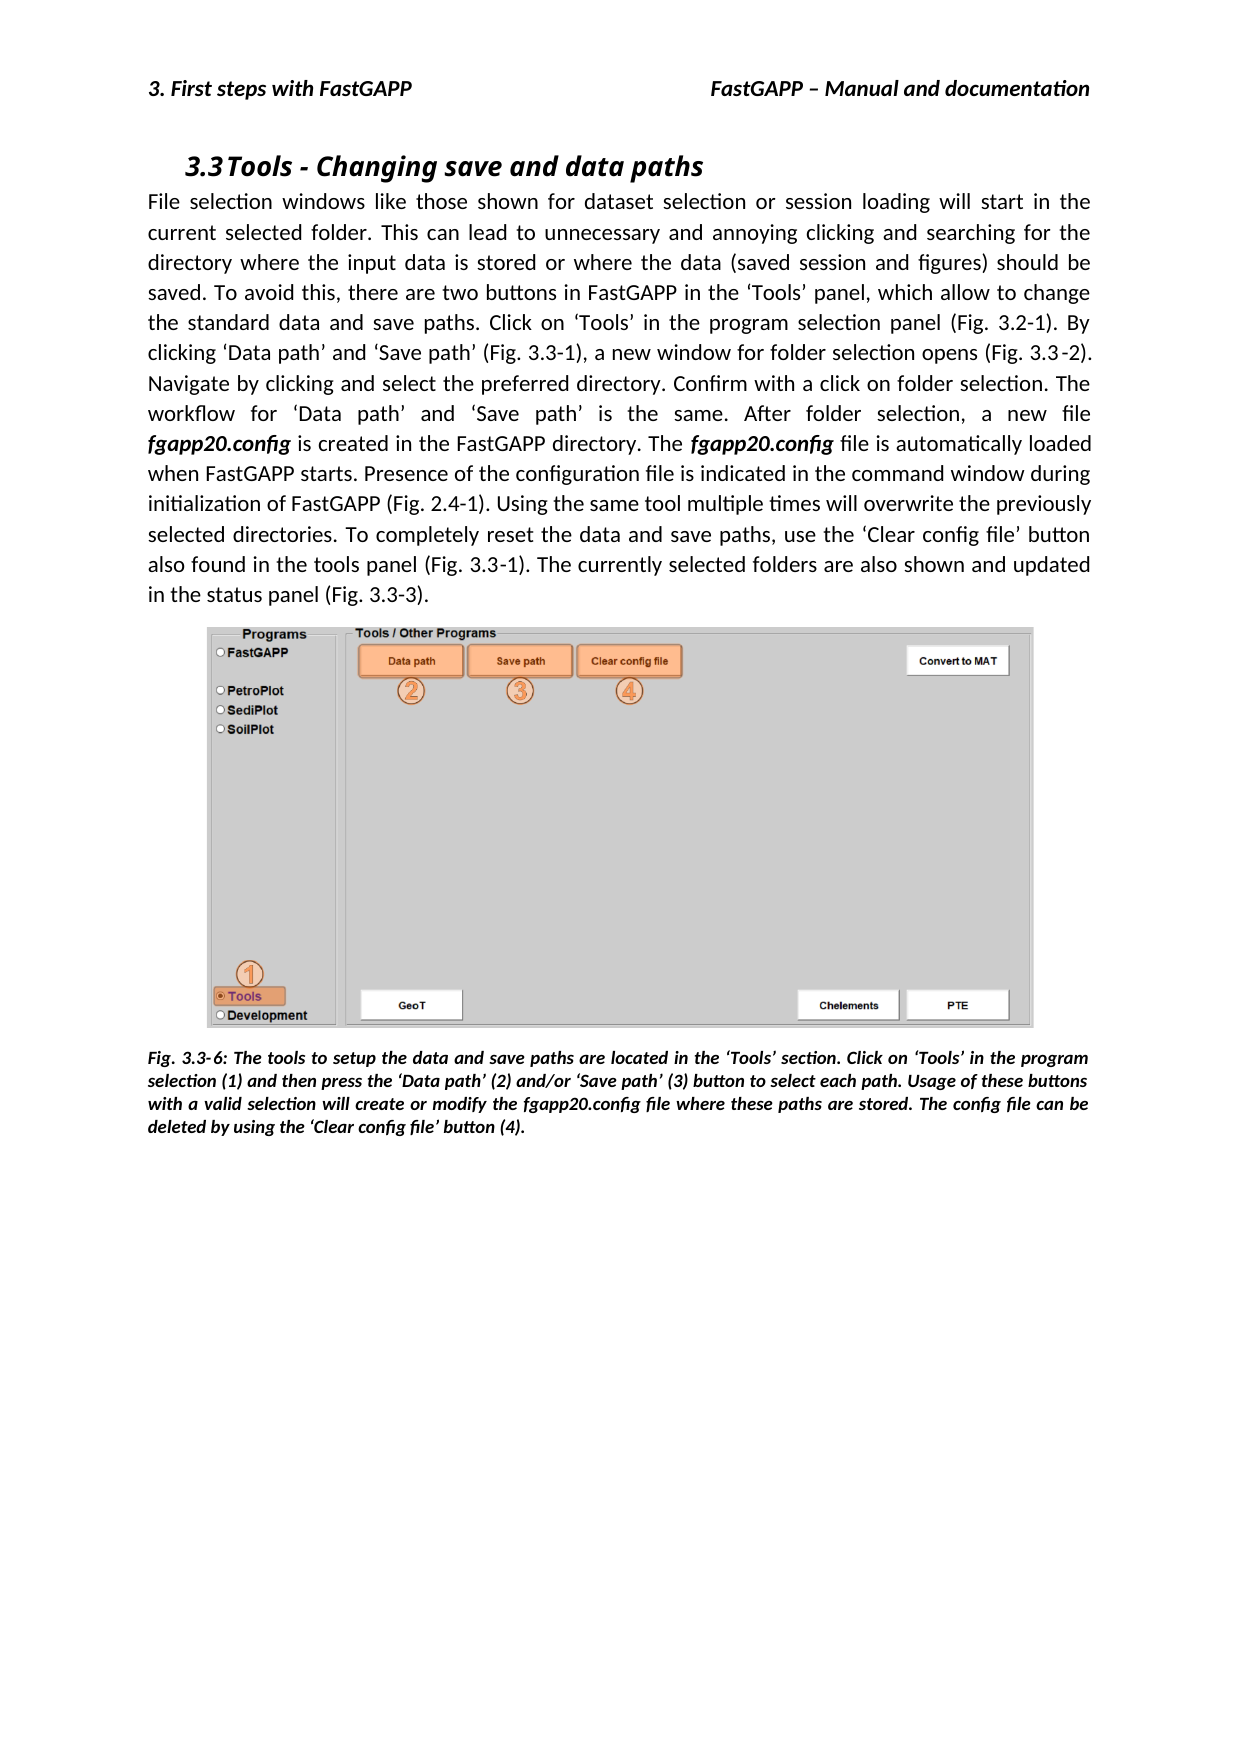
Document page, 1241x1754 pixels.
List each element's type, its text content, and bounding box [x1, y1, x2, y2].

text File selection windows like those shown for dataset selection or session loading will start in the current selected folder. This can lead to unnecessary and annoying clicking and searching for the directory where the input data is stored or where the data (saved session and figures) should be saved. To avoid this, there are two buttons in FastGAPP in the ‘Tools’ panel, which allow to change the standard data and save paths. Click on ‘Tools’ in the program selection panel (Fig. 3.2-1). By clicking ‘Data path’ and ‘Save path’ (Fig. 3.3-1), a new window for folder selection opens (Fig. 3.3-2). Navigate by clicking and select the preferred directory. Confirm with a click on folder selection. The workflow for ‘Data path’ and ‘Save path’ is the same. After folder selection, a new file fgapp20.config is created in the FastGAPP directory. The fgapp20.config file is automatically loaded when FastGAPP starts. Presence of the configuration file is indicated in the command window during initialization of FastGAPP (Fig. 2.4-1). Using the same tool multiple times will overwrite the previously selected directories. To completely reset the data and save paths, use the ‘Clear config file’ button also found in the tools panel (Fig. 3.3-1). The currently selected folders are also shown and updated in the status panel (Fig. 3.3-3). [148, 187, 1093, 608]
picture [206, 627, 1034, 1028]
subtitle Tools - Changing save and data paths [185, 148, 1093, 184]
